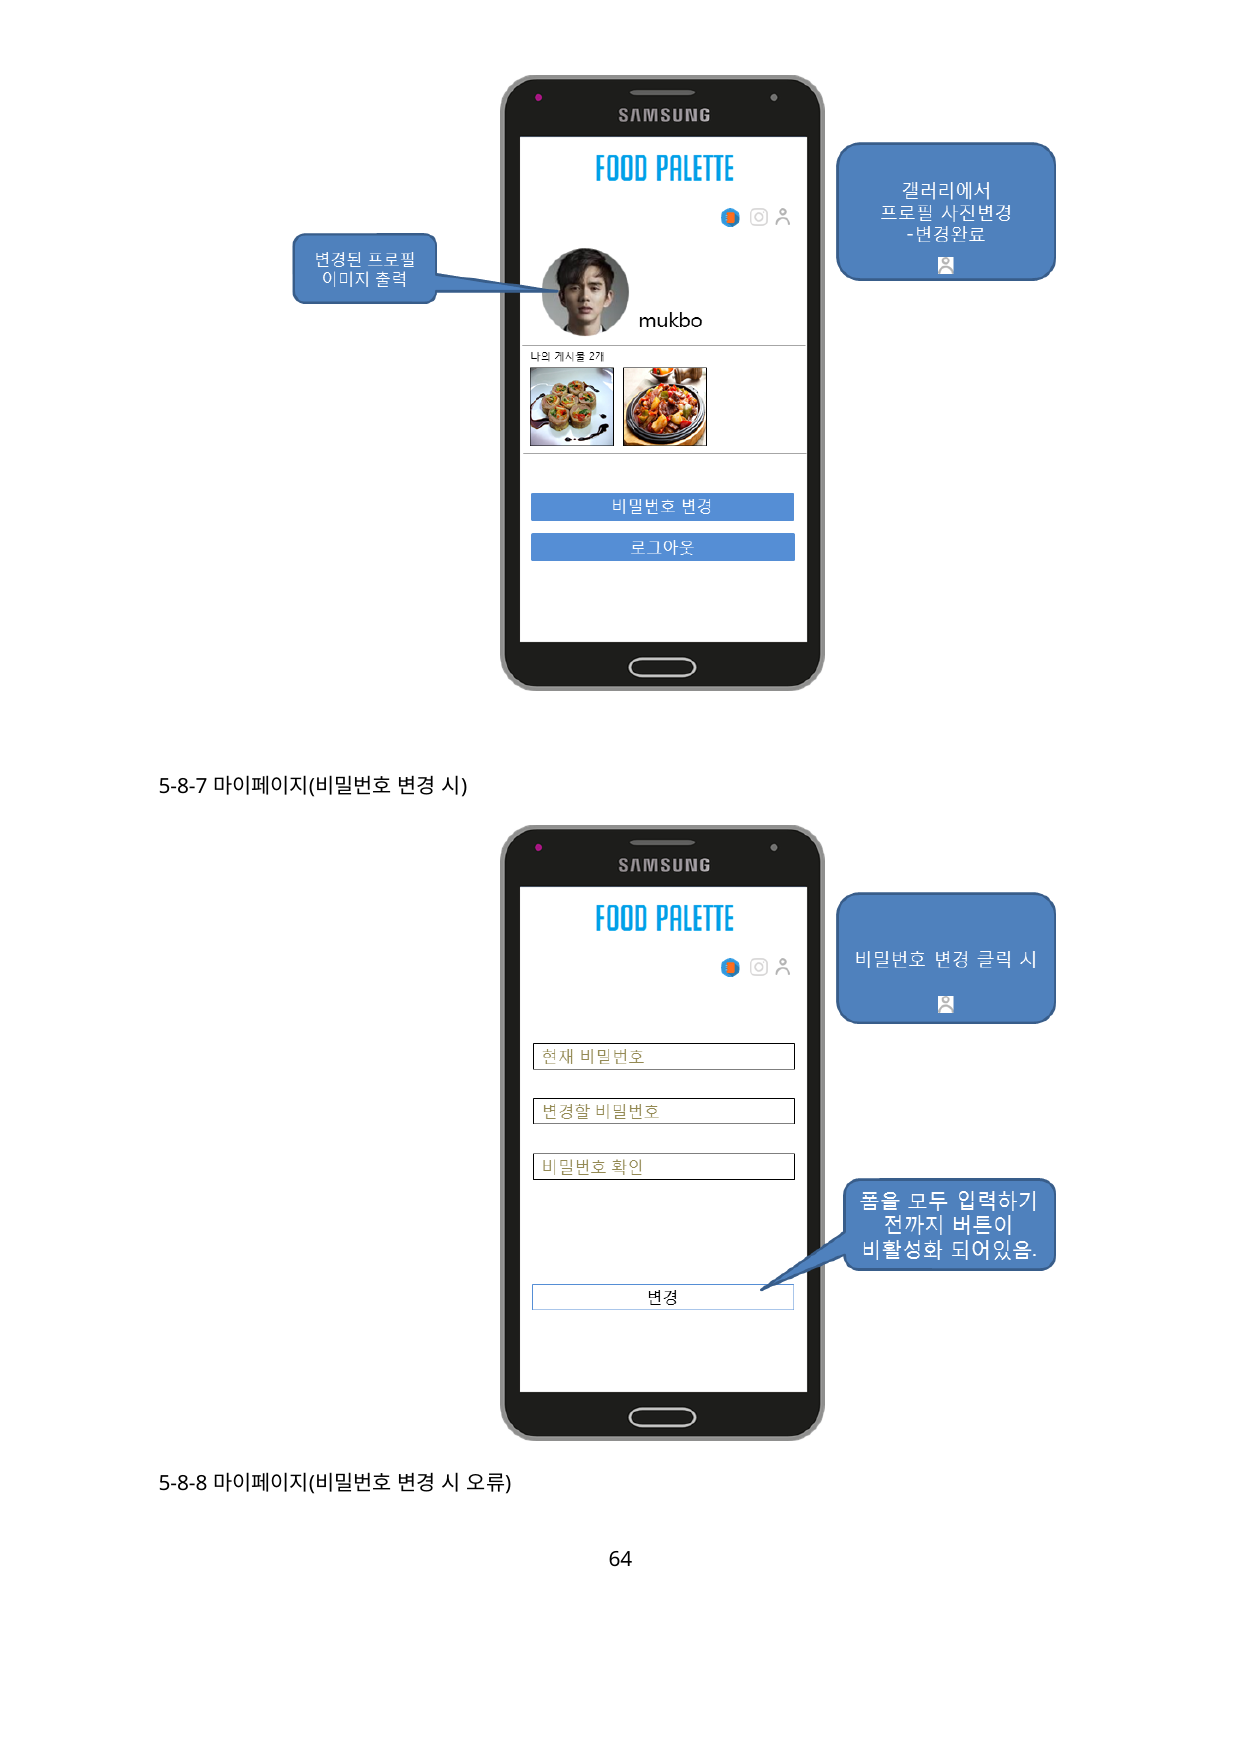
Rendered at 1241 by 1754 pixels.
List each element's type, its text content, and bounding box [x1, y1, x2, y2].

text 5-8-8 마이페이지(비밀번호 변경 시 오류) [75, 1466, 1165, 1496]
picture [251, 75, 1073, 691]
picture [251, 825, 1073, 1441]
text 5-8-7 마이페이지(비밀번호 변경 시) [75, 769, 1165, 800]
